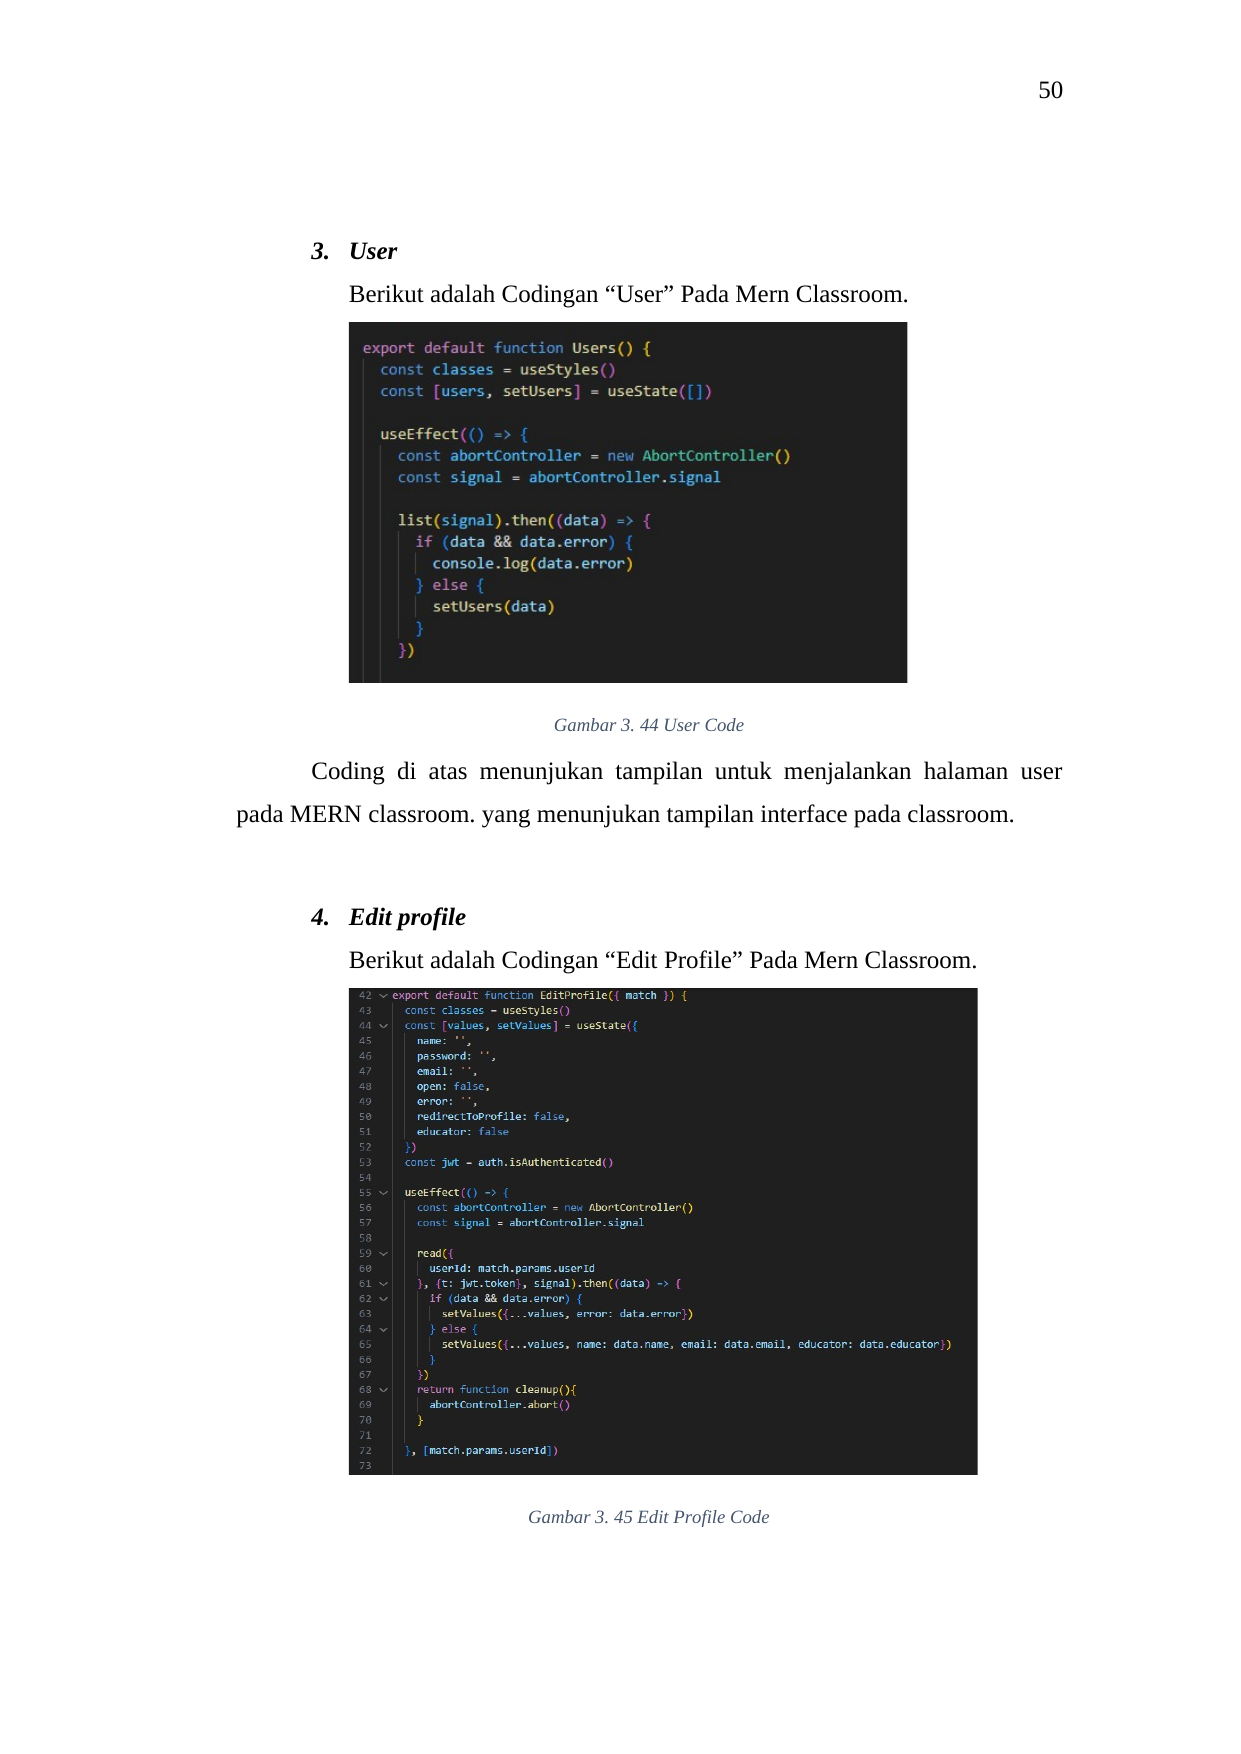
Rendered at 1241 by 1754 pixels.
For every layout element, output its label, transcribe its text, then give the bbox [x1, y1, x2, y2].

text Gambar 3. 44 User Code [236, 1451, 1063, 1473]
text Jika ada kesalahan dari server, state (objek yang digunakan untuk menyimpan data atau informasi) diperbarui dengan pesan kesalahan. Jika berhasil, “auth.authenticate” digunakan untuk mengautentikasi pengguna, dan state diperbarui untuk mengatur “redirectToReferrer” menjadi true, yang berarti pengguna berhasil masuk dan diarahkan ke halaman lain. [236, 399, 1063, 600]
list Berikut adalah Codingan “User” Pada Mern Classroom. [349, 1016, 1063, 1045]
list User [311, 973, 1063, 1002]
text Coding di atas menunjukan tampilan untuk menjalankan halaman user pada MERN classroom. yang menunjukan tampilan interface pada classroom. [236, 1493, 1063, 1565]
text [236, 236, 1063, 308]
picture [348, 1059, 908, 1421]
